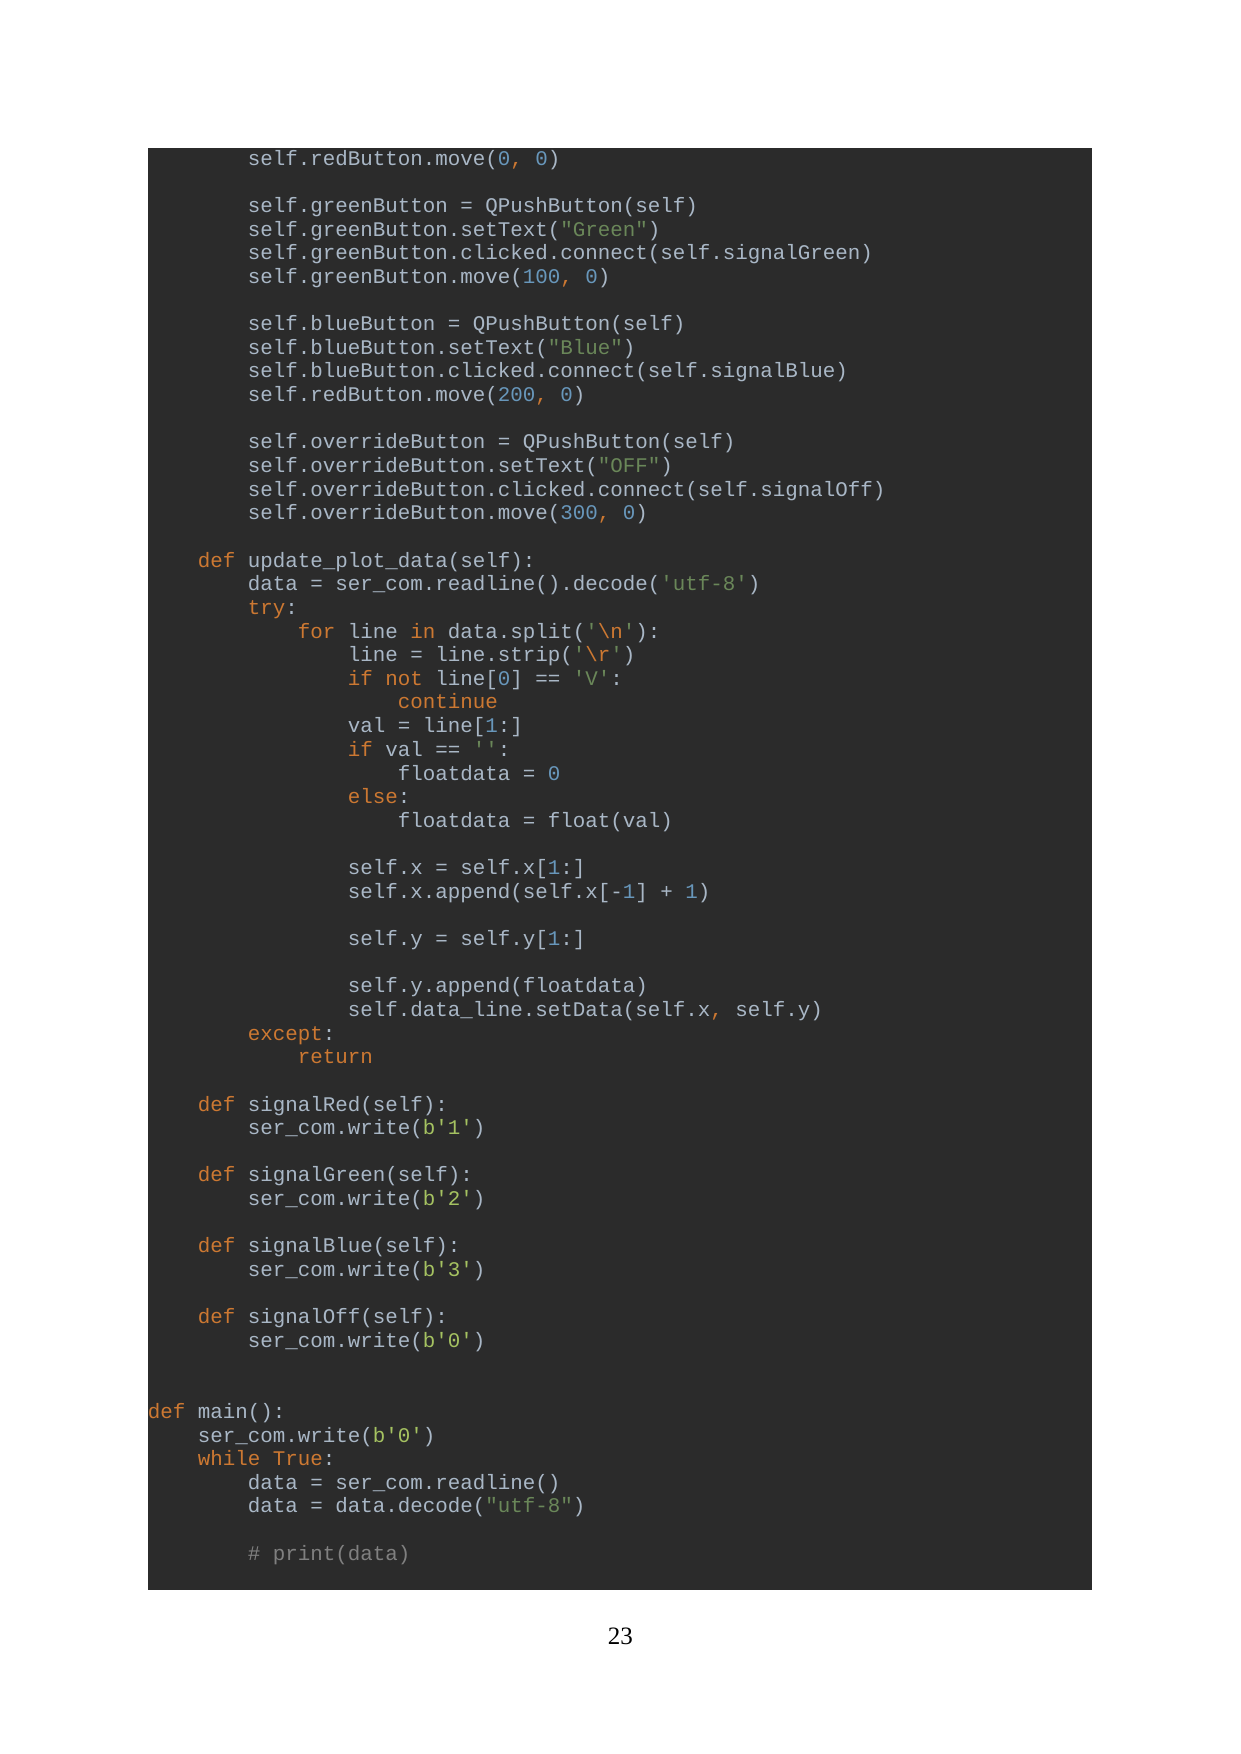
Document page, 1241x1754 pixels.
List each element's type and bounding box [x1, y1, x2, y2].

text [148, 148, 1092, 1590]
